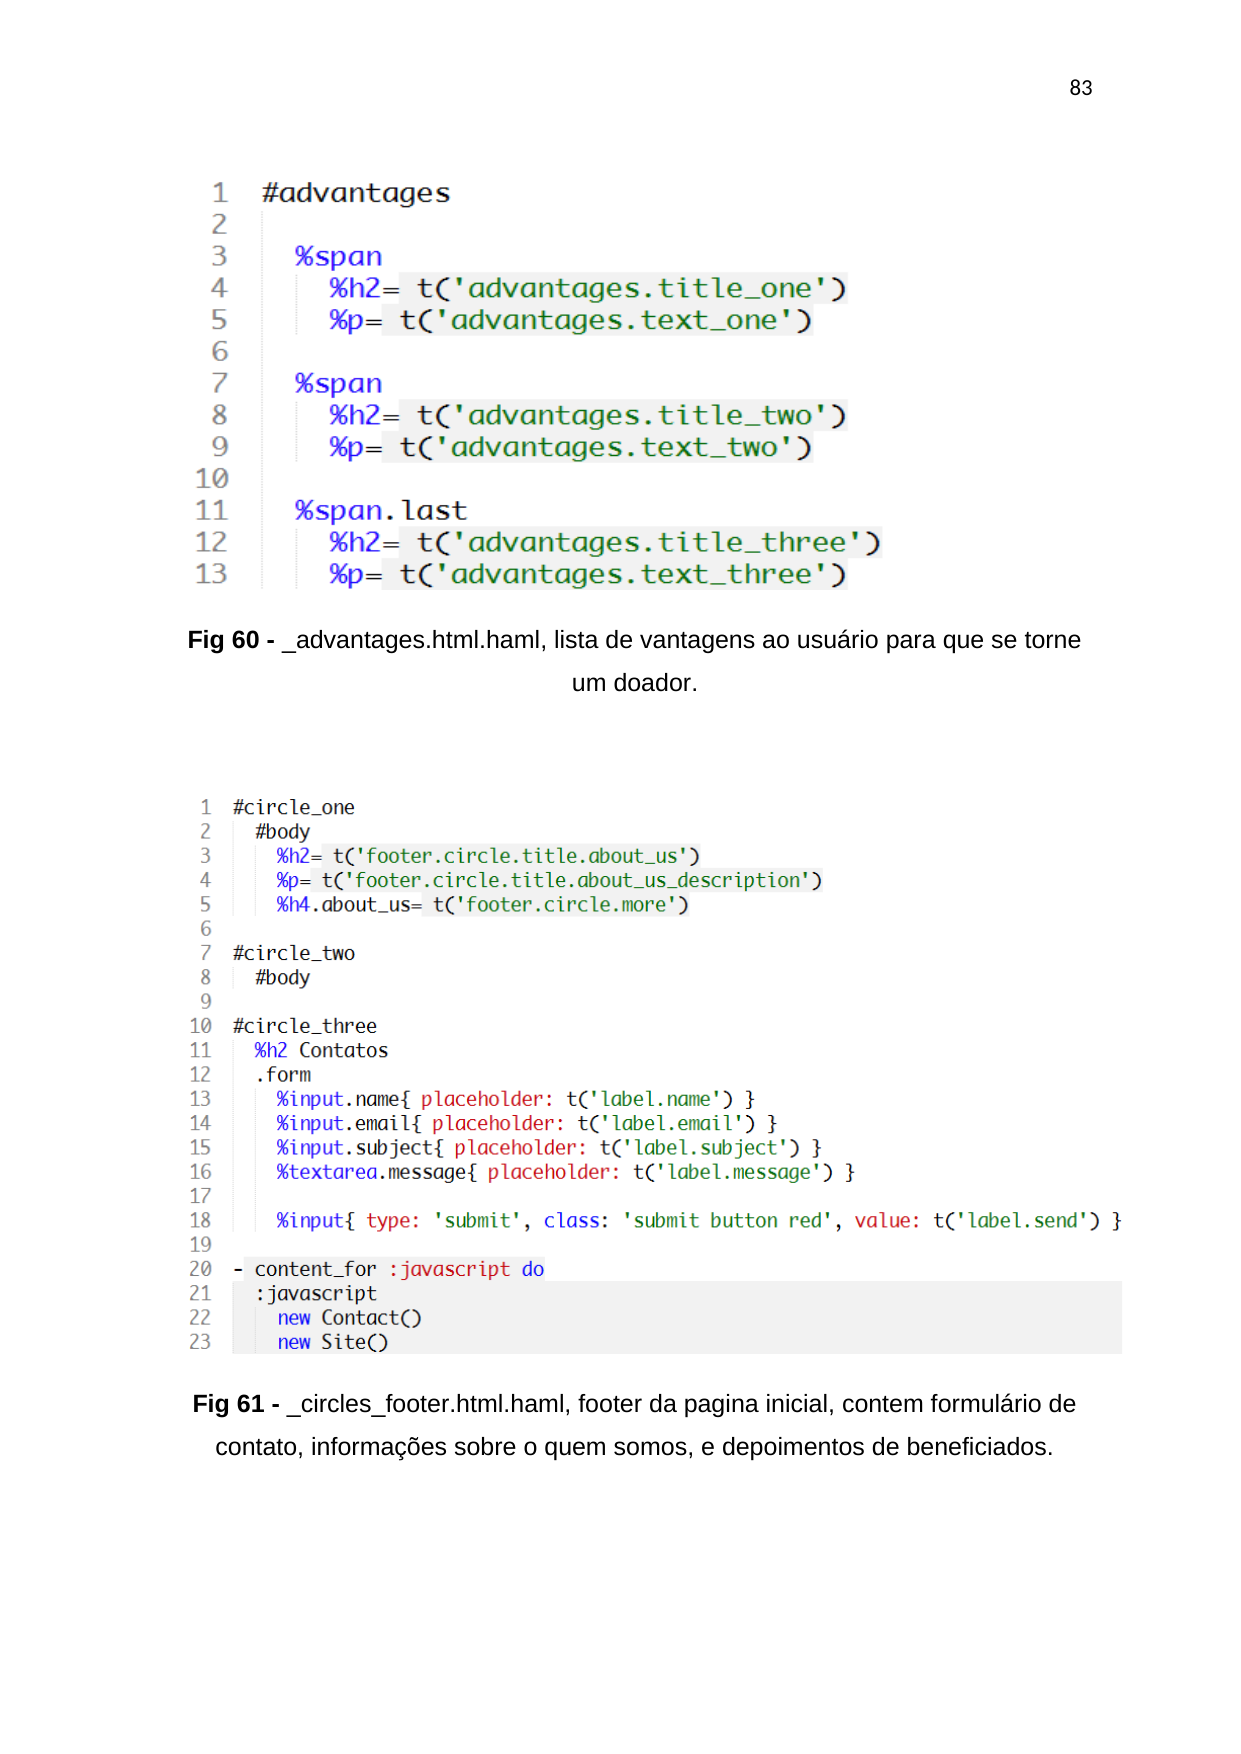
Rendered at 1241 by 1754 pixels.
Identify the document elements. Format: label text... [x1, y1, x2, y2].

picture [177, 796, 1123, 1355]
text Fig 60 - _advantages.html.haml, lista de vantagens ao usuário para que se torne um doador. [177, 625, 1092, 697]
picture [177, 177, 892, 590]
text Fig 61 - _circles_footer.html.haml, footer da pagina inicial, contem formulário de contato, informações sobre o quem somos, e depoimentos de beneficiados. [177, 1389, 1092, 1461]
